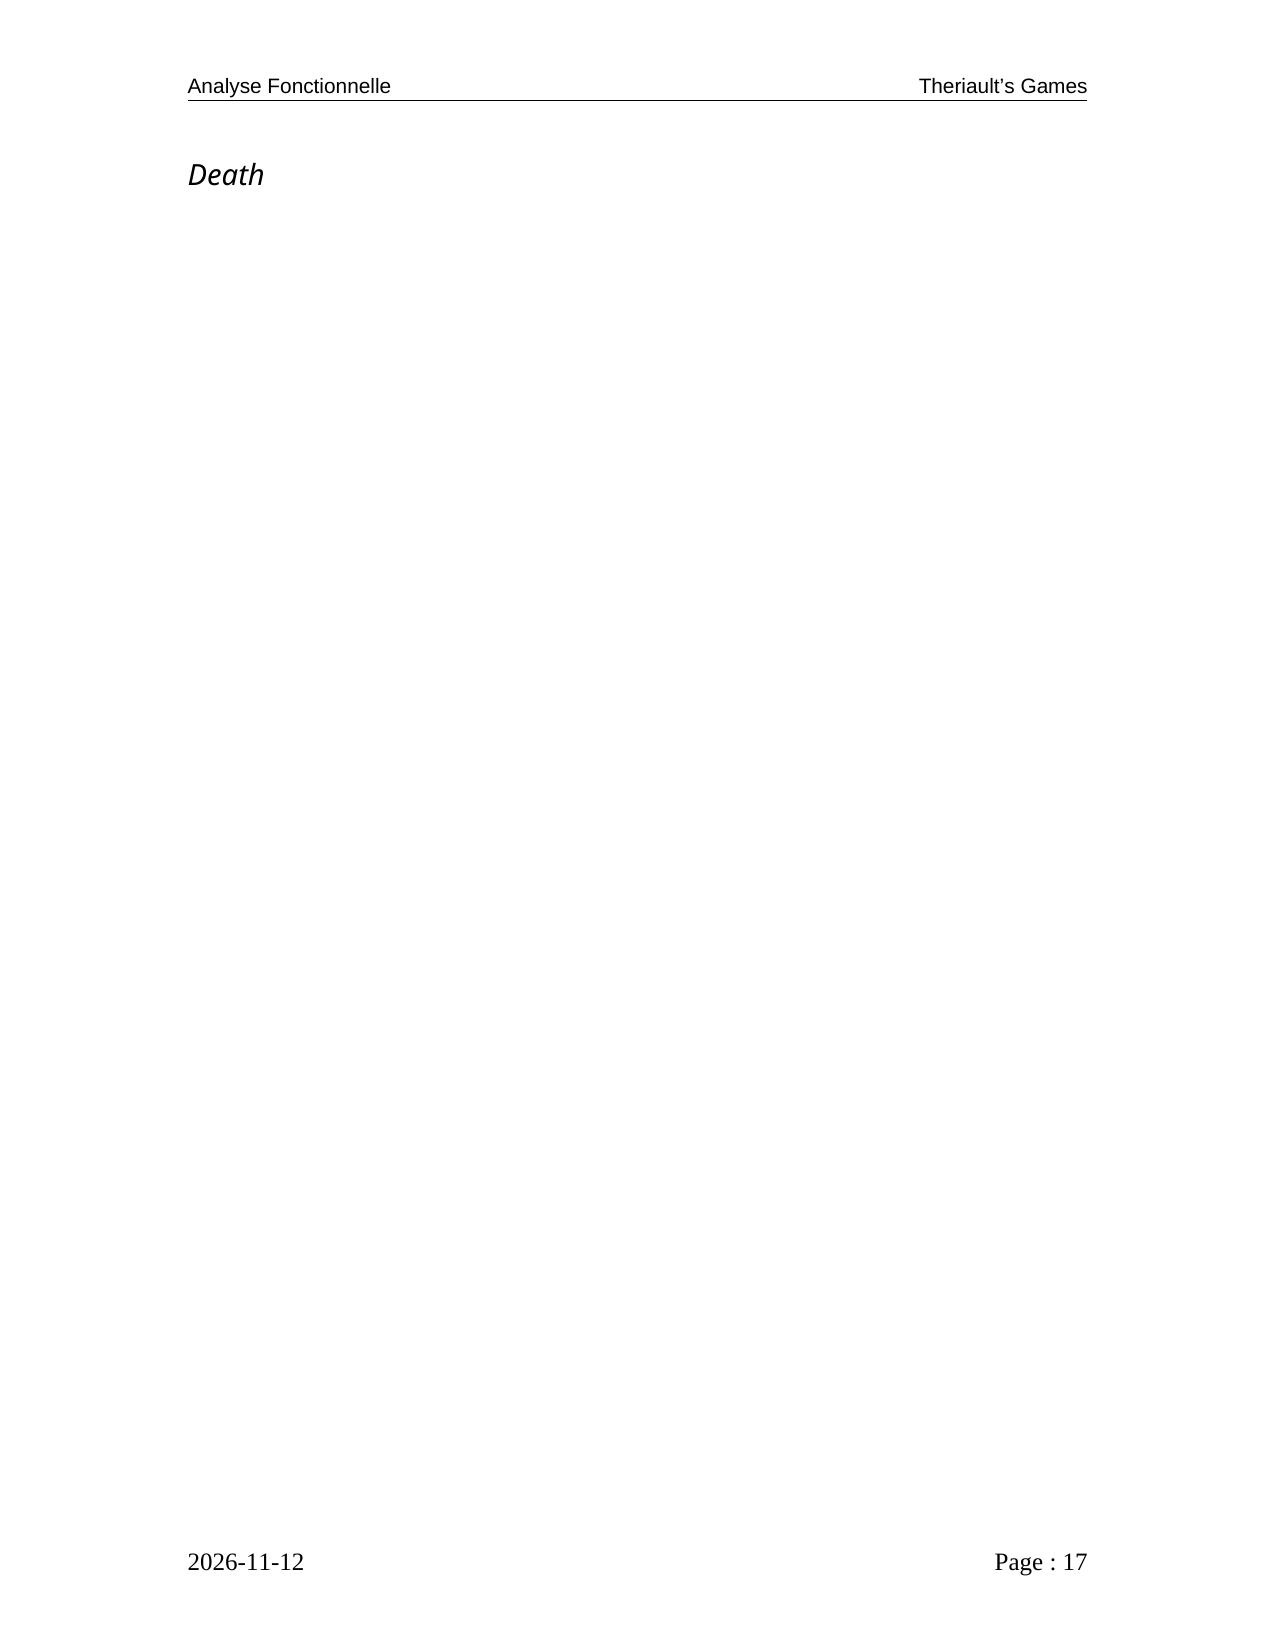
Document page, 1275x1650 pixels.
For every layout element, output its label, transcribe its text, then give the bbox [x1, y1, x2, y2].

subtitle Death [187, 154, 1087, 194]
